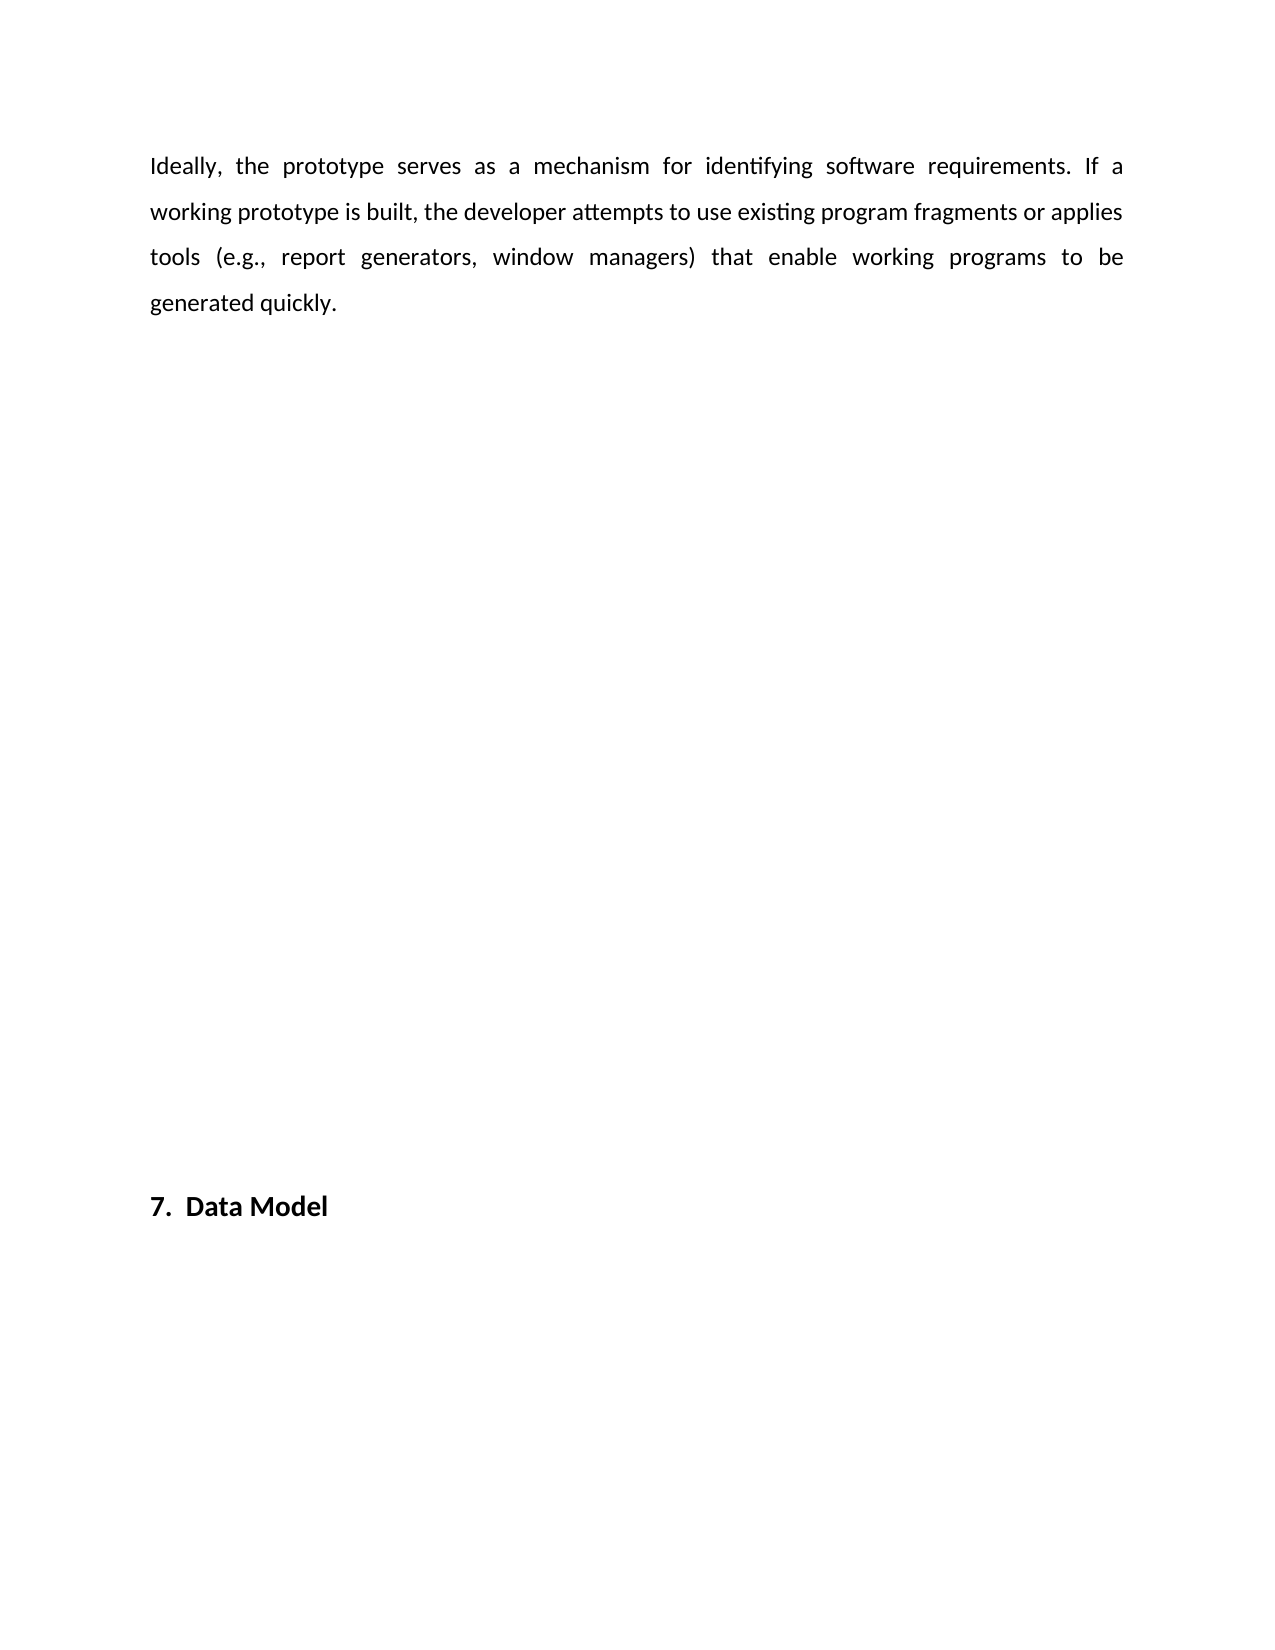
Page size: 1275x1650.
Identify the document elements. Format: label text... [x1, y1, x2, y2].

text Ideally, the prototype serves as a mechanism for identifying software requirements. If a working prototype is built, the developer attempts to use existing program fragments or applies tools (e.g., report generators, window managers) that enable working programs to be generated quickly. [150, 150, 1125, 318]
text 7. Data Model [150, 1188, 1125, 1223]
